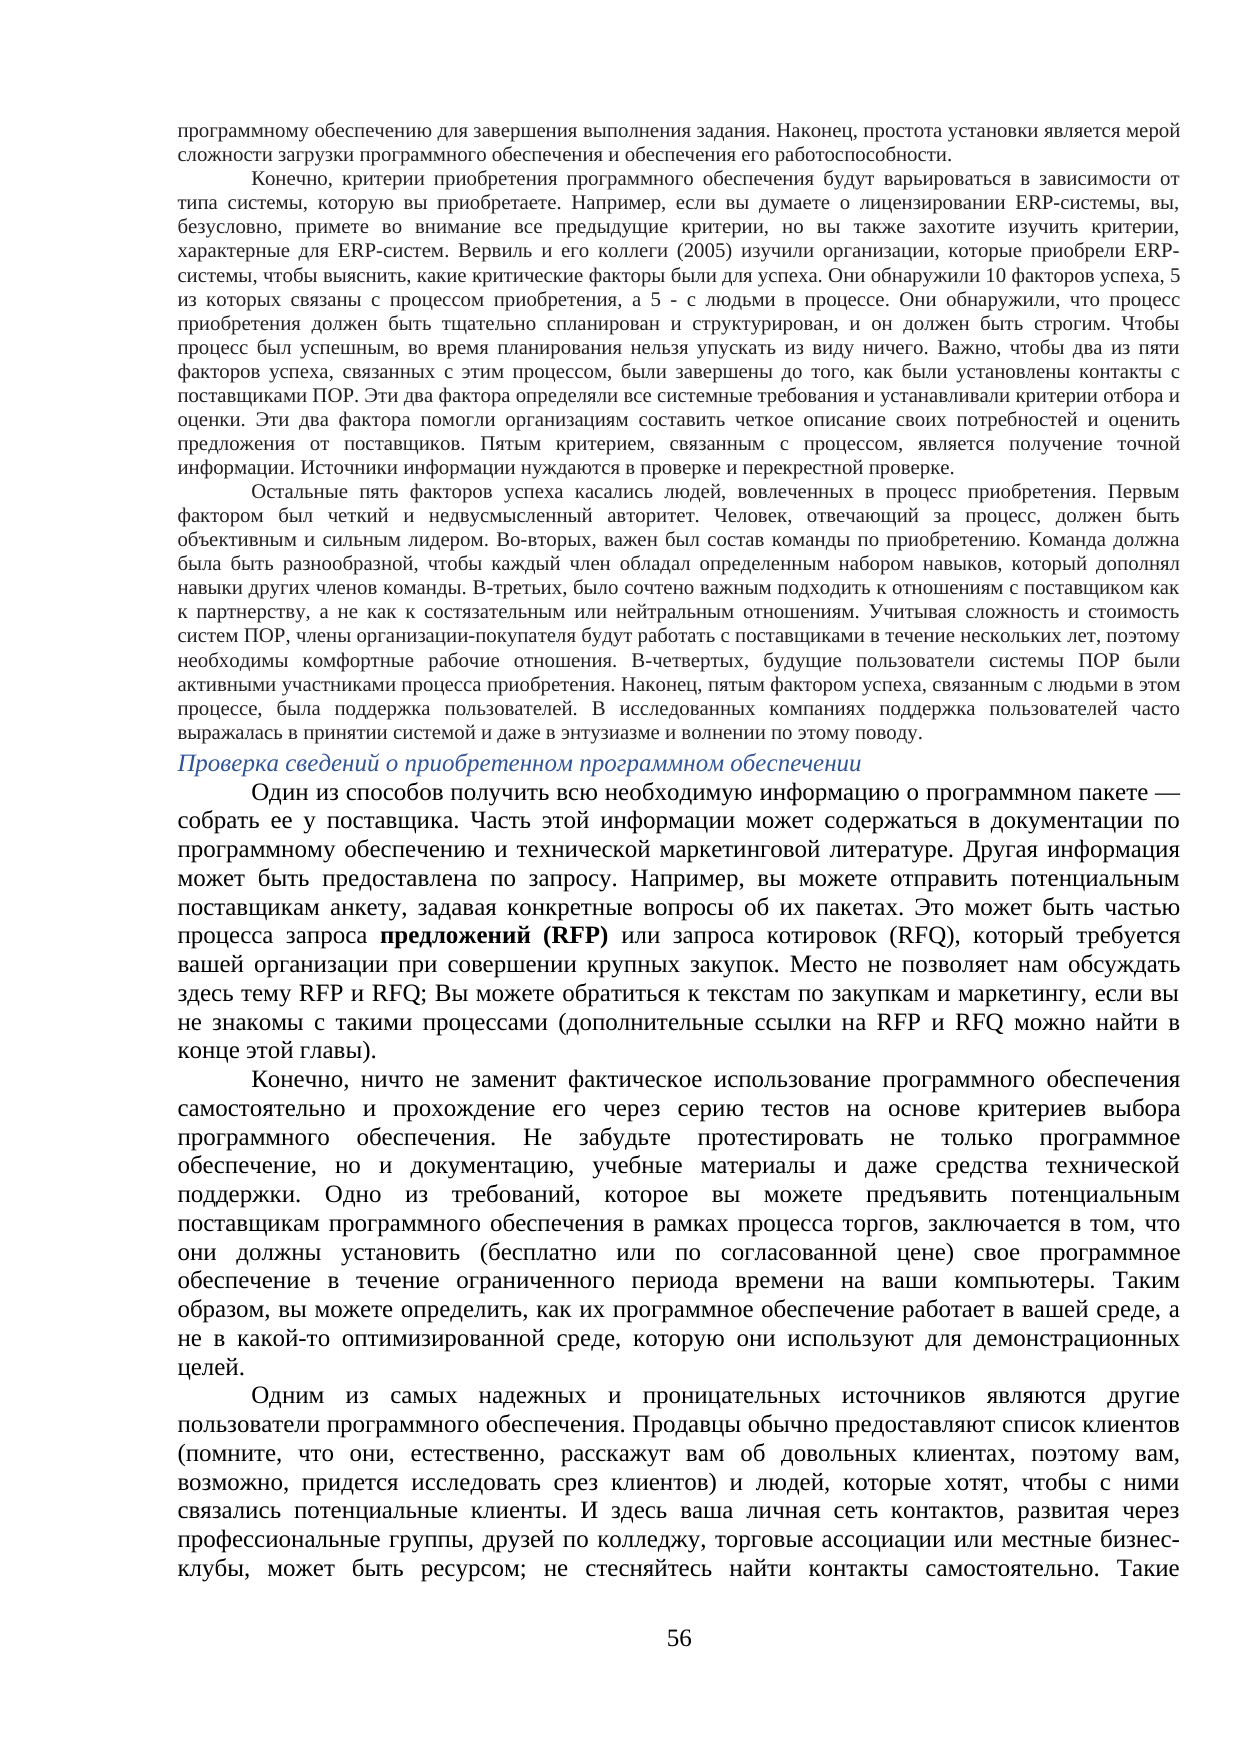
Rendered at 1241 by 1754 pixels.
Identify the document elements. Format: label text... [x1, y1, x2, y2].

text Остальные пять факторов успеха касались людей, вовлеченных в процесс приобретения. Первым фактором был четкий и недвусмысленный авторитет. Человек, отвечающий за процесс, должен быть объективным и сильным лидером. Во-вторых, важен был состав команды по приобретению. Команда должна была быть разнообразной, чтобы каждый член обладал определенным набором навыков, который дополнял навыки других членов команды. В-третьих, было сочтено важным подходить к отношениям с поставщиком как к партнерству, а не как к состязательным или нейтральным отношениям. Учитывая сложность и стоимость систем ПОР, члены организации-покупателя будут работать с поставщиками в течение нескольких лет, поэтому необходимы комфортные рабочие отношения. В-четвертых, будущие пользователи системы ПОР были активными участниками процесса приобретения. Наконец, пятым фактором успеха, связанным с людьми в этом процессе, была поддержка пользователей. В исследованных компаниях поддержка пользователей часто выражалась в принятии системой и даже в энтузиазме и волнении по этому поводу. [177, 479, 1181, 744]
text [177, 1380, 1181, 1582]
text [177, 118, 1181, 166]
text Конечно, критерии приобретения программного обеспечения будут варьироваться в зависимости от типа системы, которую вы приобретаете. Например, если вы думаете о лицензировании ERP-системы, вы, безусловно, примете во внимание все предыдущие критерии, но вы также захотите изучить критерии, характерные для ERP-систем. Вервиль и его коллеги (2005) изучили организации, которые приобрели ERP-системы, чтобы выяснить, какие критические факторы были для успеха. Они обнаружили 10 факторов успеха, 5 из которых связаны с процессом приобретения, а 5 - с людьми в процессе. Они обнаружили, что процесс приобретения должен быть тщательно спланирован и структурирован, и он должен быть строгим. Чтобы процесс был успешным, во время планирования нельзя упускать из виду ничего. Важно, чтобы два из пяти факторов успеха, связанных с этим процессом, были завершены до того, как были установлены контакты с поставщиками ПОР. Эти два фактора определяли все системные требования и устанавливали критерии отбора и оценки. Эти два фактора помогли организациям составить четкое описание своих потребностей и оценить предложения от поставщиков. Пятым критерием, связанным с процессом, является получение точной информации. Источники информации нуждаются в проверке и перекрестной проверке. [177, 166, 1181, 479]
text Конечно, ничто не заменит фактическое использование программного обеспечения самостоятельно и прохождение его через серию тестов на основе критериев выбора программного обеспечения. Не забудьте протестировать не только программное обеспечение, но и документацию, учебные материалы и даже средства технической поддержки. Одно из требований, которое вы можете предъявить потенциальным поставщикам программного обеспечения в рамках процесса торгов, заключается в том, что они должны установить (бесплатно или по согласованной цене) свое программное обеспечение в течение ограниченного периода времени на ваши компьютеры. Таким образом, вы можете определить, как их программное обеспечение работает в вашей среде, а не в какой-то оптимизированной среде, которую они используют для демонстрационных целей. [177, 1064, 1181, 1380]
subtitle Проверка сведений о приобретенном программном обеспечении [177, 748, 1181, 777]
text Один из способов получить всю необходимую информацию о программном пакете — собрать ее у поставщика. Часть этой информации может содержаться в документации по программному обеспечению и технической маркетинговой литературе. Другая информация может быть предоставлена по запросу. Например, вы можете отправить потенциальным поставщикам анкету, задавая конкретные вопросы об их пакетах. Это может быть частью процесса запроса предложений (RFP) или запроса котировок (RFQ), который требуется вашей организации при совершении крупных закупок. Место не позволяет нам обсуждать здесь тему RFP и RFQ; Вы можете обратиться к текстам по закупкам и маркетингу, если вы не знакомы с такими процессами (дополнительные ссылки на RFP и RFQ можно найти в конце этой главы). [177, 777, 1181, 1064]
